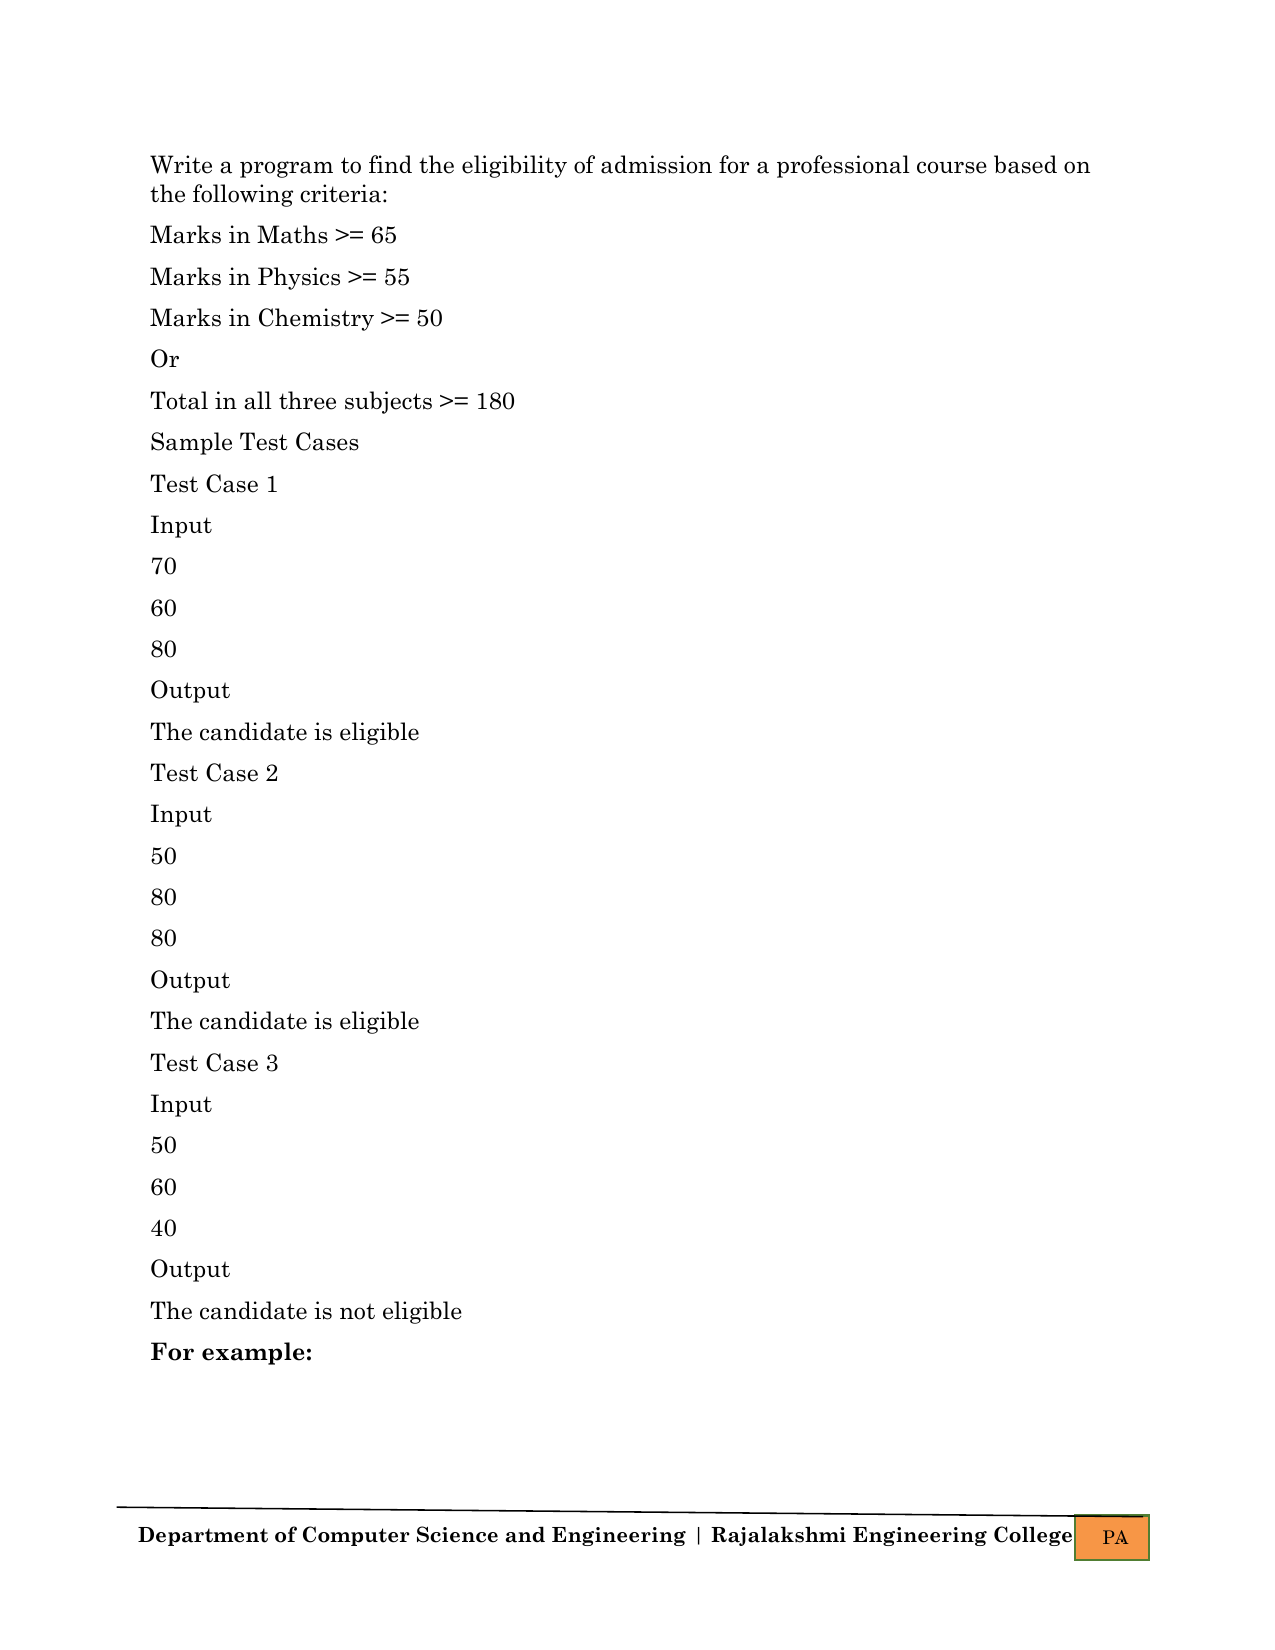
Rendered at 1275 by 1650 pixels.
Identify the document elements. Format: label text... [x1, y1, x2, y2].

text 80 [150, 634, 1125, 663]
text Marks in Chemistry >= 50 [150, 303, 1125, 332]
text 80 [150, 882, 1125, 911]
text Output [150, 1254, 1125, 1283]
text Test Case 1 [150, 468, 1125, 497]
text Output [150, 964, 1125, 993]
text 80 [150, 923, 1125, 952]
text The candidate is not eligible [150, 1295, 1125, 1324]
text The candidate is eligible [150, 716, 1125, 745]
text Sample Test Cases [150, 427, 1125, 456]
text 60 [150, 1171, 1125, 1200]
text Test Case 2 [150, 758, 1125, 787]
text Marks in Maths >= 65 [150, 220, 1125, 249]
text Input [150, 799, 1125, 828]
text Total in all three subjects >= 180 [150, 386, 1125, 414]
text 70 [150, 551, 1125, 580]
text The candidate is eligible [150, 1006, 1125, 1035]
text Input [150, 510, 1125, 538]
text 40 [150, 1213, 1125, 1242]
text Or [150, 344, 1125, 373]
text Write a program to find the eligibility of admission for a professional course based on the following criteria: [150, 150, 1125, 208]
text 50 [150, 1130, 1125, 1159]
text For example: [150, 1337, 1125, 1366]
text 50 [150, 841, 1125, 869]
text Input [150, 1089, 1125, 1117]
text Marks in Physics >= 55 [150, 262, 1125, 290]
text 60 [150, 592, 1125, 621]
text Output [150, 675, 1125, 704]
text Test Case 3 [150, 1047, 1125, 1076]
